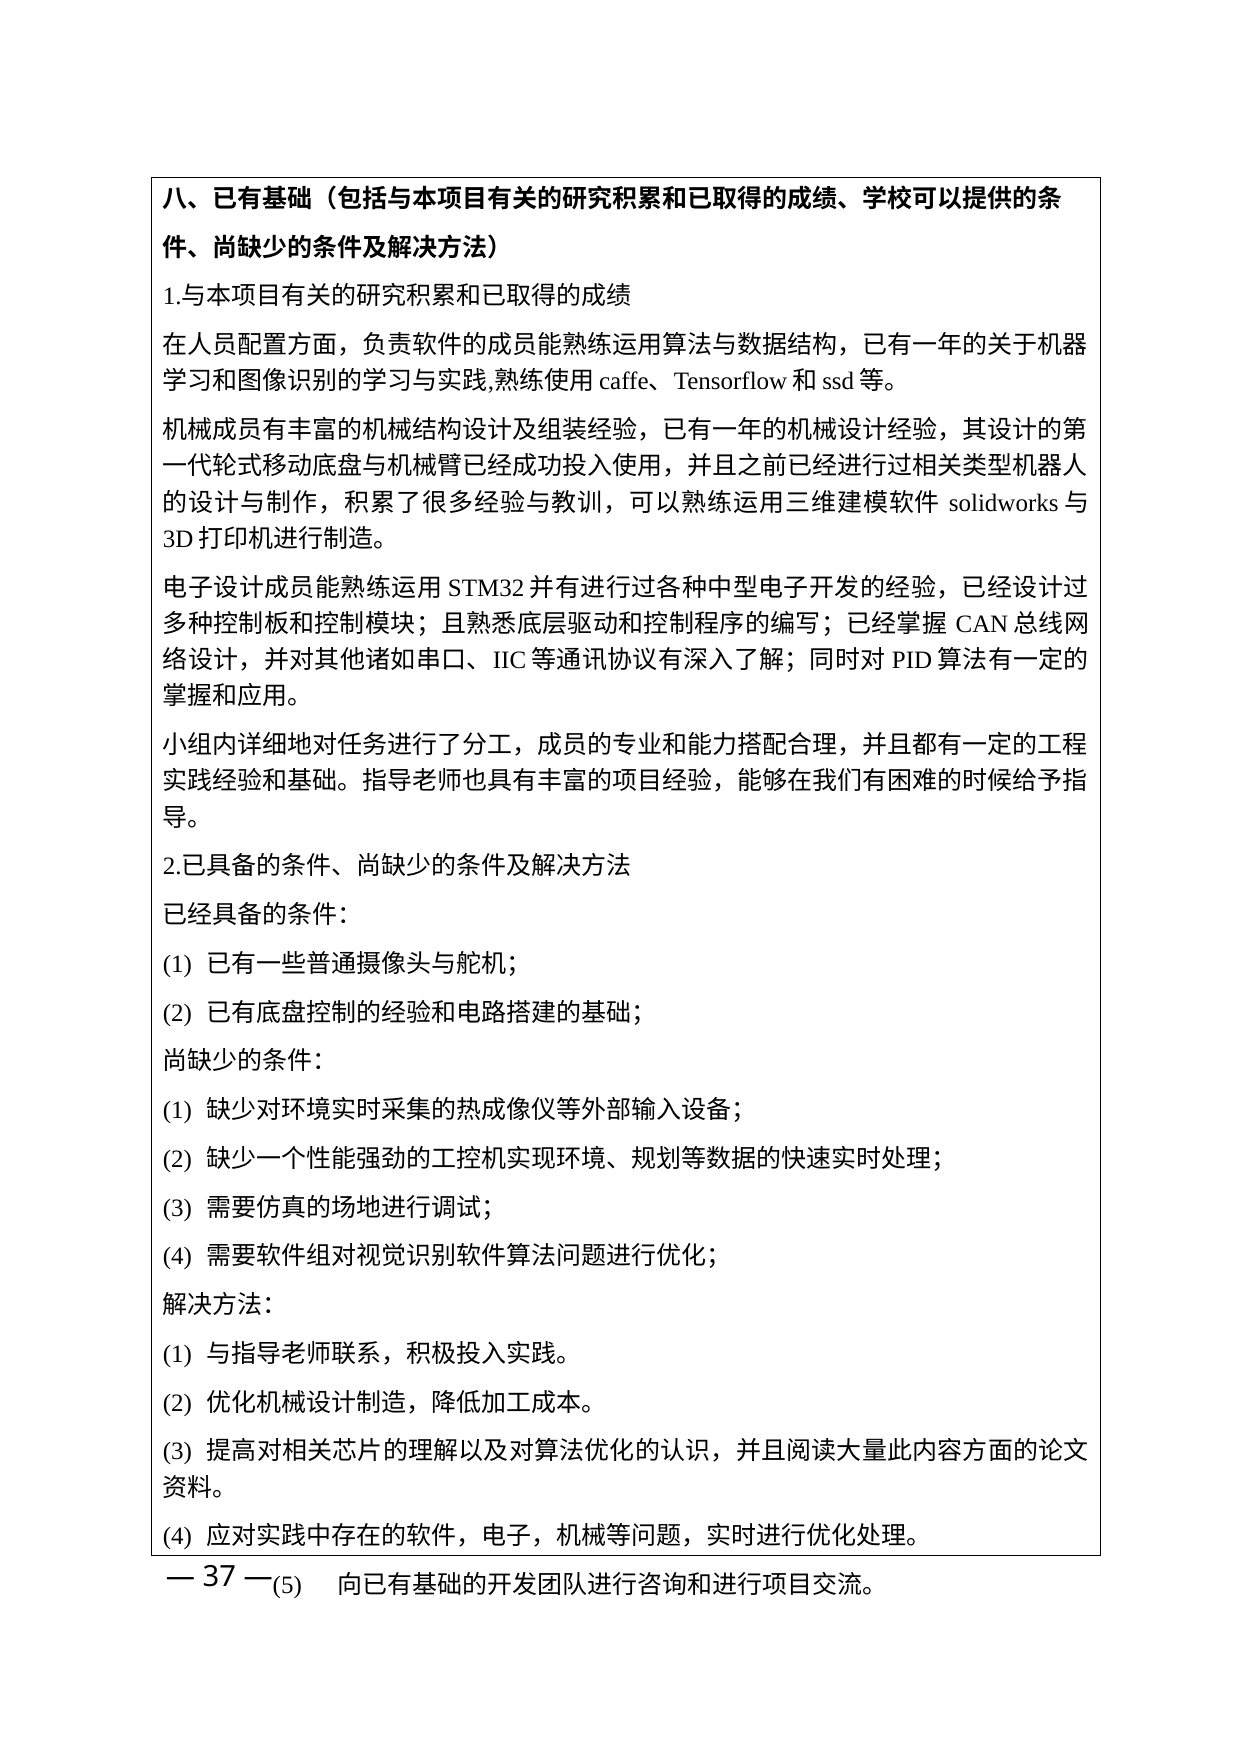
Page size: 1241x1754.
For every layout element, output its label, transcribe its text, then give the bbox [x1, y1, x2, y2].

table_cell 八、已有基础（包括与本项目有关的研究积累和已取得的成绩、学校可以提供的条 件、尚缺少的条件及解决方法） 1.与本项目有关的研究积累和已取得的成绩 在人员配置方面，负责软件的成员能熟练运用算法与数据结构，已有一年的关于机器学习和图像识别的学习与实践,熟练使用caffe、Tensorflow和ssd等。 机械成员有丰富的机械结构设计及组装经验，已有一年的机械设计经验，其设计的第一代轮式移动底盘与机械臂已经成功投入使用，并且之前已经进行过相关类型机器人的设计与制作，积累了很多经验与教训，可以熟练运用三维建模软件solidworks与3D打印机进行制造。 电子设计成员能熟练运用STM32并有进行过各种中型电子开发的经验，已经设计过多种控制板和控制模块；且熟悉底层驱动和控制程序的编写；已经掌握CAN总线网络设计，并对其他诸如串口、IIC等通讯协议有深入了解；同时对PID算法有一定的掌握和应用。 小组内详细地对任务进行了分工，成员的专业和能力搭配合理，并且都有一定的工程实践经验和基础。指导老师也具有丰富的项目经验，能够在我们有困难的时候给予指导。 2.已具备的条件、尚缺少的条件及解决方法 已经具备的条件： (1) 已有一些普通摄像头与舵机； (2) 已有底盘控制的经验和电路搭建的基础； 尚缺少的条件： (1) 缺少对环境实时采集的热成像仪等外部输入设备； (2) 缺少一个性能强劲的工控机实现环境、规划等数据的快速实时处理； (3) 需要仿真的场地进行调试； (4) 需要软件组对视觉识别软件算法问题进行优化； 解决方法： (1) 与指导老师联系，积极投入实践。 (2) 优化机械设计制造，降低加工成本。 (3) 提高对相关芯片的理解以及对算法优化的认识，并且阅读大量此内容方面的论文资料。 (4) 应对实践中存在的软件，电子，机械等问题，实时进行优化处理。 (5) 向已有基础的开发团队进行咨询和进行项目交流。 [152, 178, 1100, 1555]
